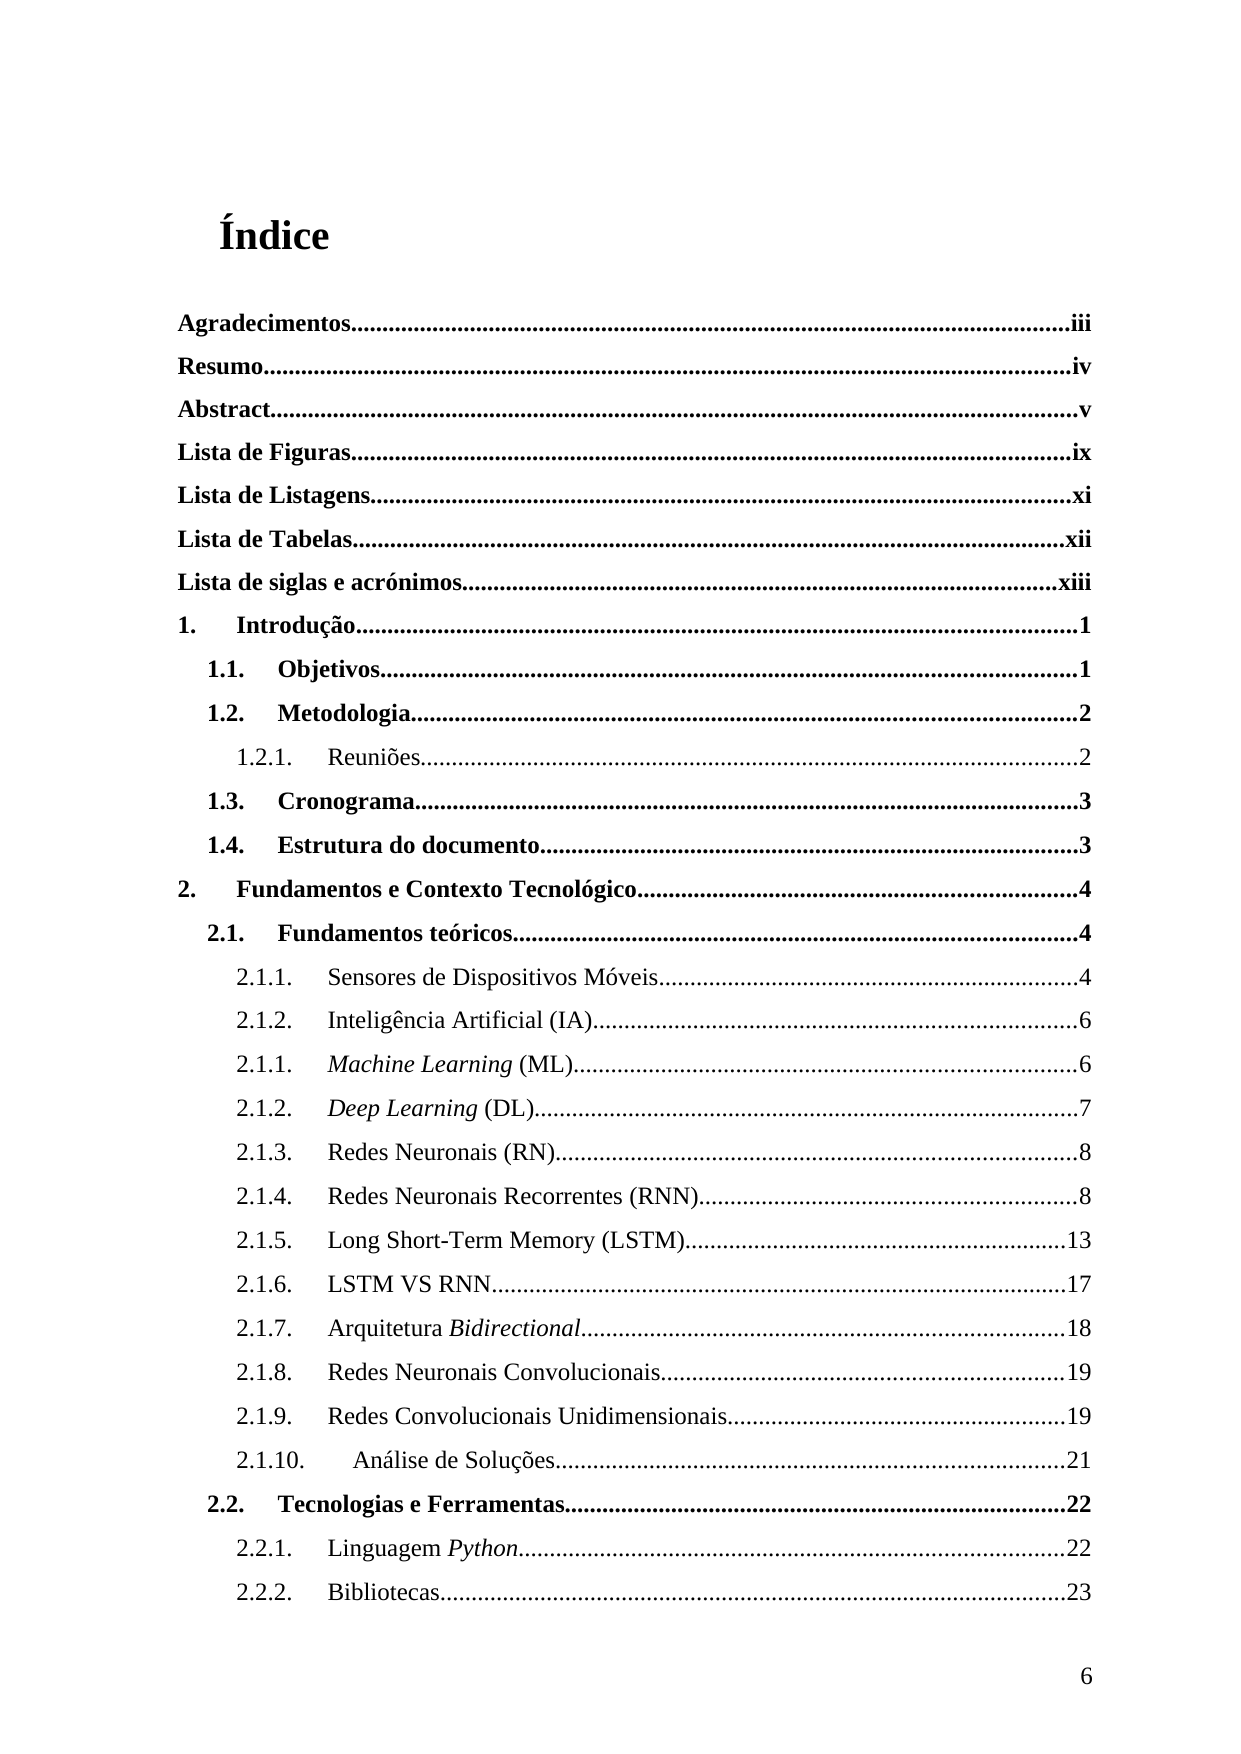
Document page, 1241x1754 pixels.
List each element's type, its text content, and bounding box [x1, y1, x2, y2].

text 1.2. Metodologia 2 [207, 698, 1092, 727]
text 2.2.1. Linguagem Python 22 [236, 1533, 1092, 1562]
text Lista de siglas e acrónimos xiii [177, 567, 1092, 596]
text 2.1.1. Sensores de Dispositivos Móveis 4 [236, 962, 1092, 990]
text 1.3. Cronograma 3 [207, 786, 1092, 814]
text 2.1.4. Redes Neuronais Recorrentes (RNN) 8 [236, 1181, 1092, 1210]
text 1. Introdução 1 [177, 610, 1092, 639]
text 2.1.5. Long Short-Term Memory (LSTM) 13 [236, 1225, 1092, 1254]
text Índice [177, 210, 1092, 258]
text 2.1.2. Deep Learning (DL) 7 [236, 1093, 1092, 1122]
text 2.2.2. Bibliotecas 23 [236, 1577, 1092, 1606]
text Abstract v [177, 394, 1092, 423]
text 1.4. Estrutura do documento 3 [207, 830, 1092, 858]
text 2.1.1. Machine Learning (ML) 6 [236, 1049, 1092, 1078]
text Agradecimentos iii [177, 308, 1092, 337]
text Lista de Tabelas xii [177, 524, 1092, 552]
text 2.1.2. Inteligência Artificial (IA) 6 [236, 1006, 1092, 1034]
text 2.1.8. Redes Neuronais Convolucionais 19 [236, 1357, 1092, 1386]
text 2.1. Fundamentos teóricos 4 [207, 918, 1092, 946]
text 2.1.7. Arquitetura Bidirectional 18 [236, 1313, 1092, 1342]
text Resumo iv [177, 351, 1092, 380]
text 2.1.10. Análise de Soluções 21 [236, 1445, 1092, 1474]
text 2.2. Tecnologias e Ferramentas 22 [207, 1489, 1092, 1518]
text Lista de Listagens xi [177, 481, 1092, 509]
text 2. Fundamentos e Contexto Tecnológico 4 [177, 874, 1092, 902]
text 1.2.1. Reuniões 2 [236, 742, 1092, 771]
text 1.1. Objetivos 1 [207, 654, 1092, 683]
text 2.1.6. LSTM VS RNN 17 [236, 1269, 1092, 1298]
text Lista de Figuras ix [177, 437, 1092, 466]
text 2.1.9. Redes Convolucionais Unidimensionais 19 [236, 1401, 1092, 1430]
text 2.1.3. Redes Neuronais (RN) 8 [236, 1137, 1092, 1166]
